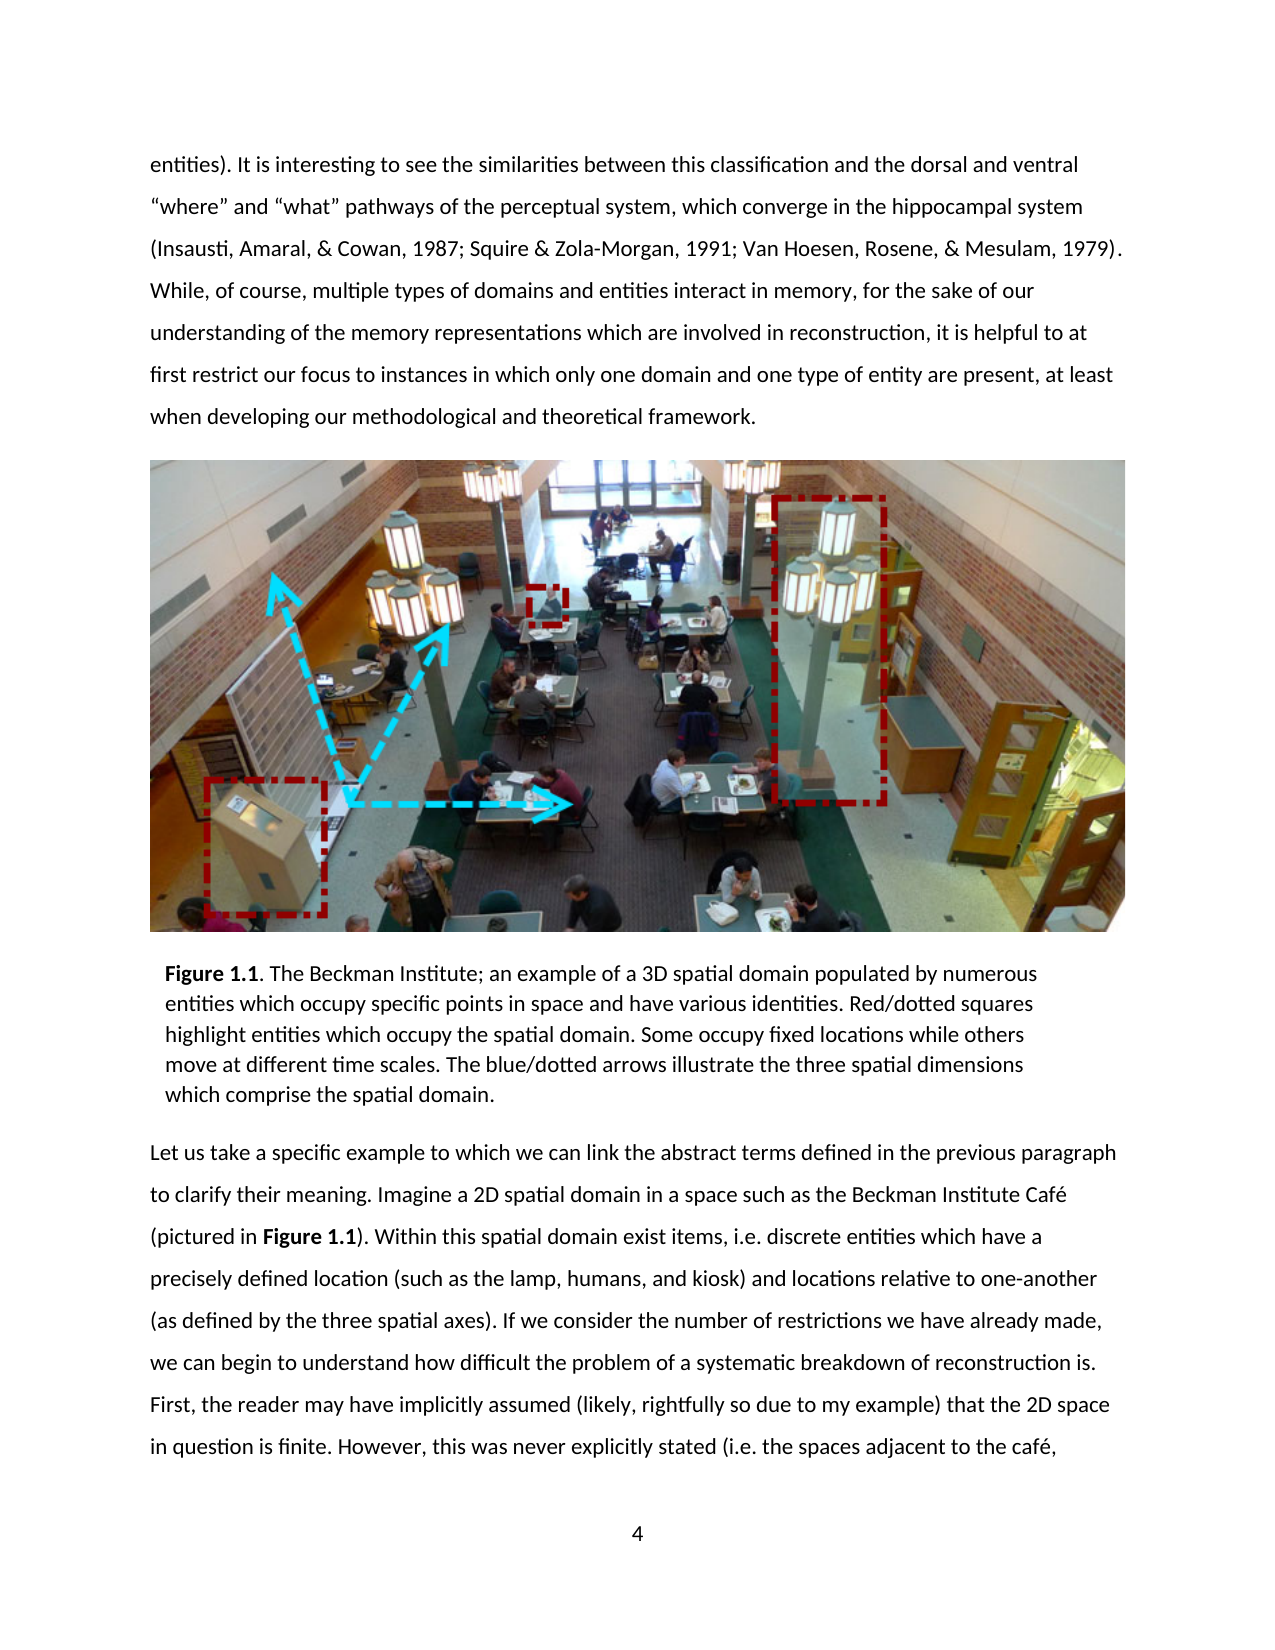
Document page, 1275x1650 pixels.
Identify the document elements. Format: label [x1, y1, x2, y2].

picture [150, 460, 1125, 932]
text [150, 1138, 1125, 1460]
text [150, 150, 1125, 430]
